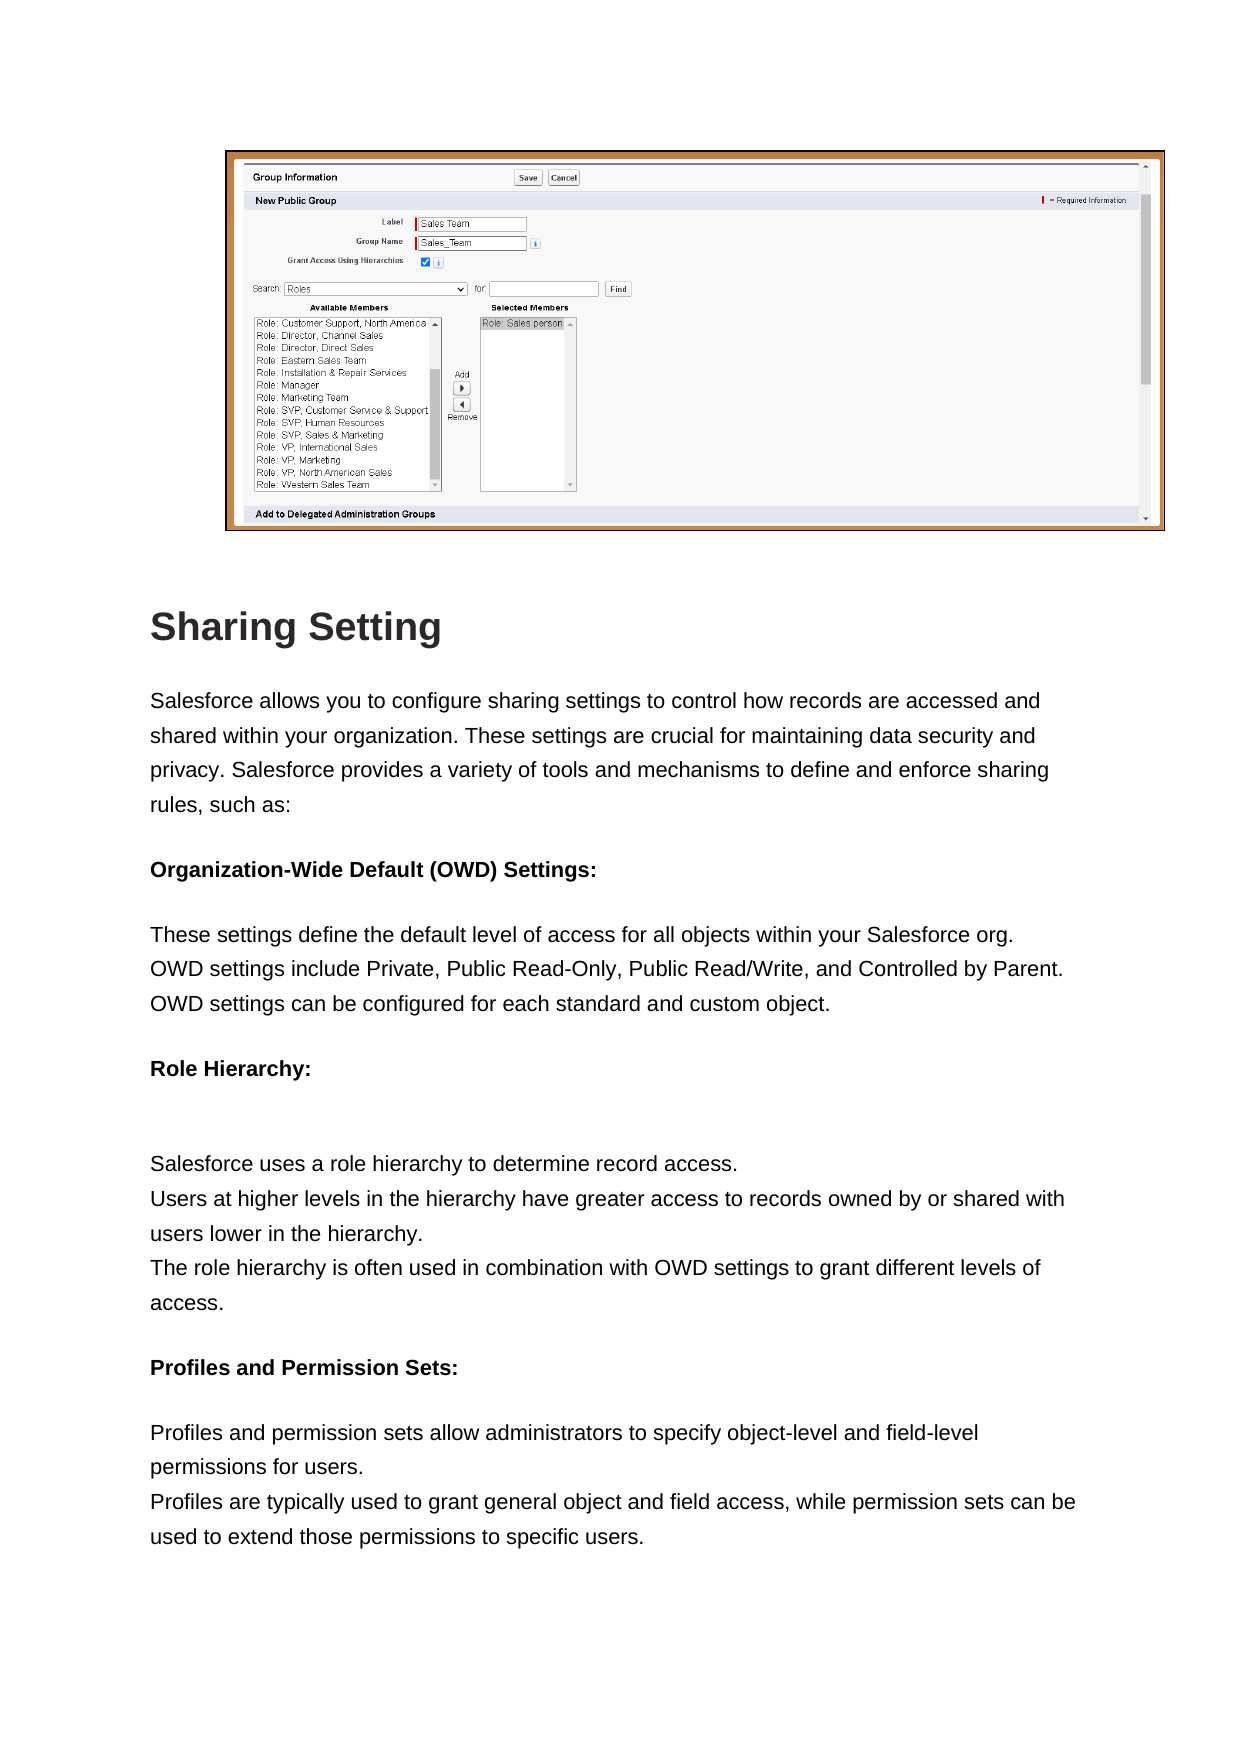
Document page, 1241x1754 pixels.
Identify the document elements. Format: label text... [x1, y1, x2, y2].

text Organization-Wide Default (OWD) Settings: [150, 857, 1090, 882]
text Profiles and Permission Sets: [150, 1355, 1090, 1380]
text Role Hierarchy: [150, 1056, 1090, 1081]
subtitle Sharing Setting [150, 603, 1090, 648]
text OWD settings can be configured for each standard and custom object. [150, 991, 1090, 1016]
text The role hierarchy is often used in combination with OWD settings to grant different levels of access. [150, 1255, 1090, 1315]
text Salesforce allows you to configure sharing settings to control how records are accessed and shared within your organization. These settings are crucial for maintaining data security and privacy. Salesforce provides a variety of tools and mechanisms to define and enforce sharing rules, such as: [150, 688, 1090, 817]
text Profiles and permission sets allow administrators to specify object-level and field-level permissions for users. [150, 1419, 1090, 1479]
text Users at higher levels in the hierarchy have greater access to records owned by or shared with users lower in the hierarchy. [150, 1186, 1090, 1246]
text OWD settings include Private, Public Read-Only, Public Read/Write, and Controlled by Parent. [150, 956, 1090, 982]
text Profiles are typically used to grant general object and field access, while permission sets can be used to extend those permissions to specific users. [150, 1489, 1090, 1549]
text These settings define the default level of access for all objects within your Salesforce org. [150, 922, 1090, 947]
text Salesforce uses a role hierarchy to determine record access. [150, 1151, 1090, 1176]
picture [227, 152, 1164, 530]
